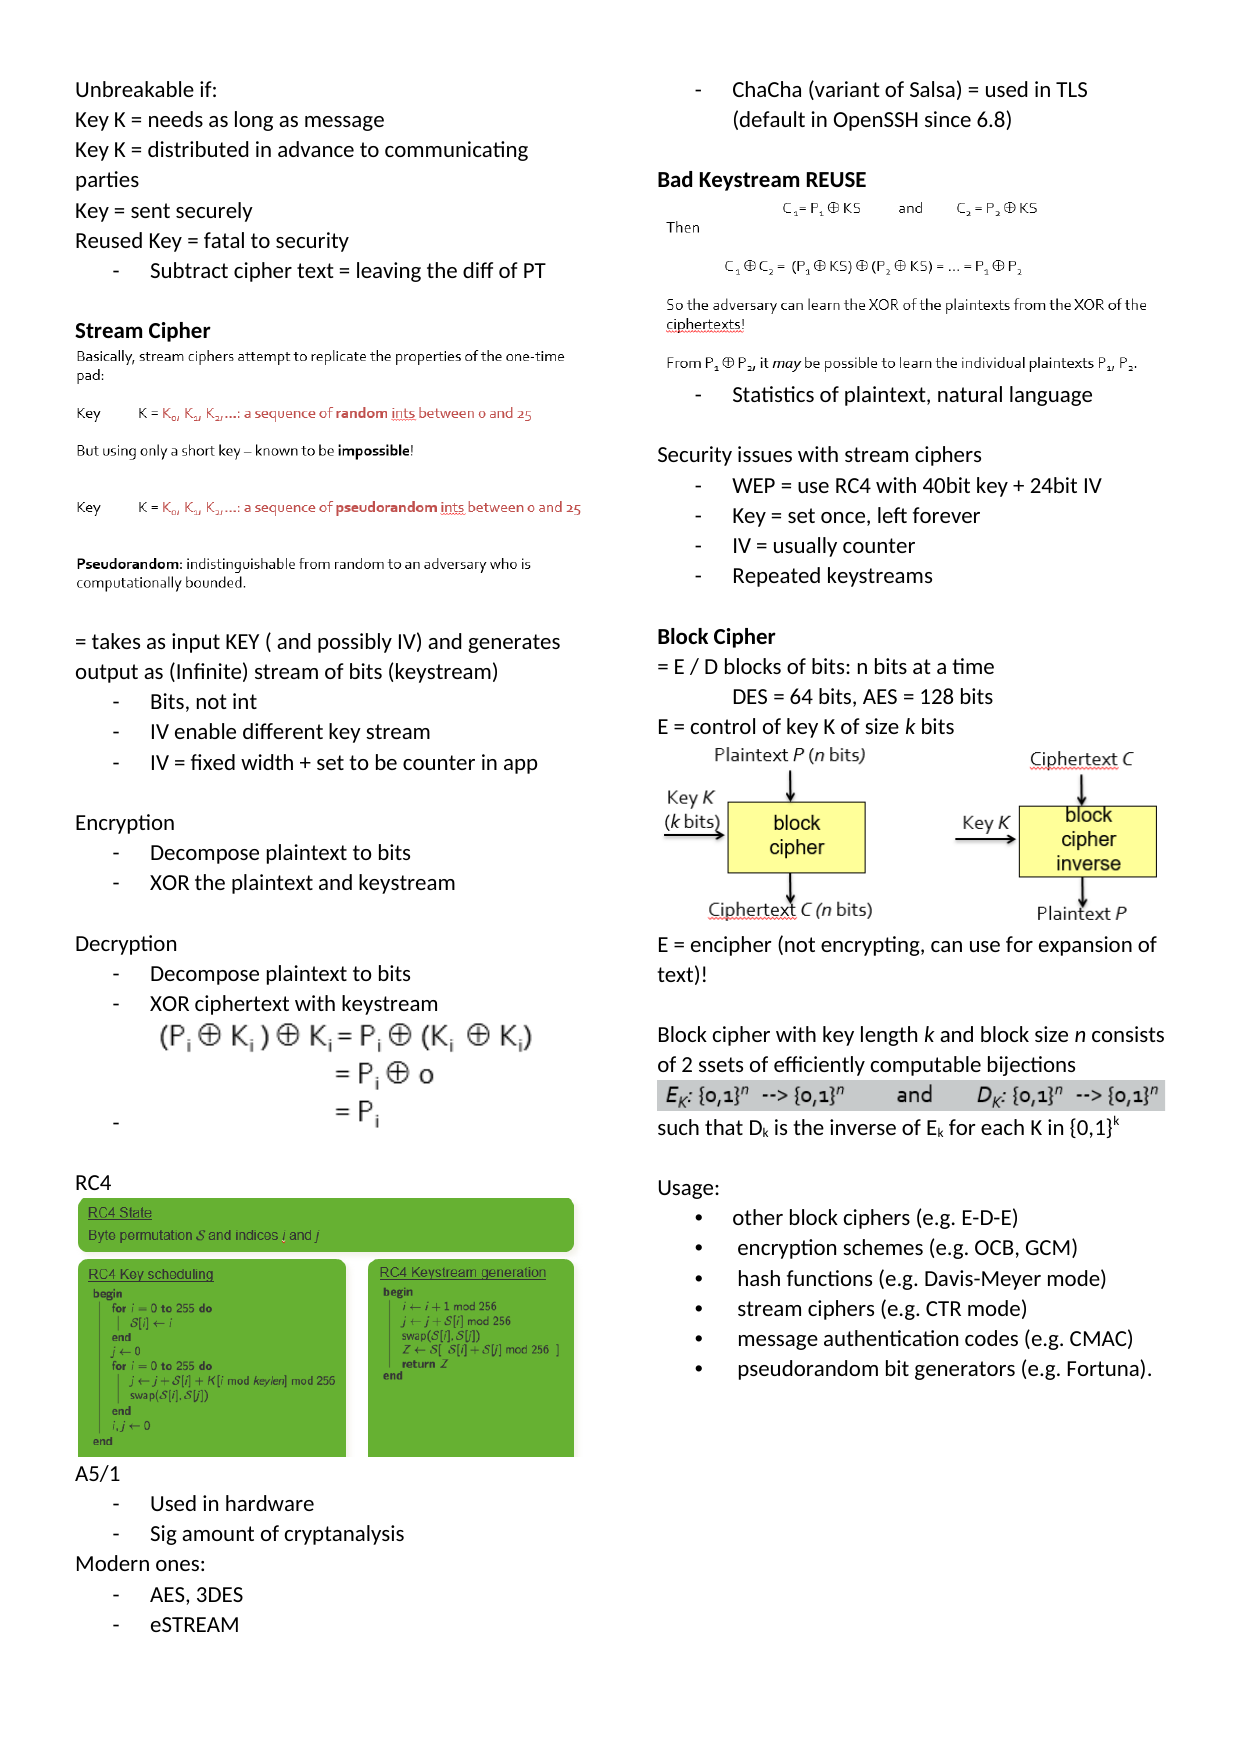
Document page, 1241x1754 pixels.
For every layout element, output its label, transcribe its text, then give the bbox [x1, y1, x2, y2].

text Bad Keystream REUSE [657, 166, 1165, 194]
text = takes as input KEY ( and possibly IV) and generates output as (Infinite) stream of bits (keystream) [75, 627, 583, 685]
text Modern ones: [75, 1549, 583, 1577]
text Decryption [75, 929, 583, 957]
list Used in hardware [112, 1489, 583, 1517]
list XOR the plaintext and keystream [112, 868, 583, 896]
list Key = set once, left forever [694, 501, 1165, 529]
text E = encipher (not encrypting, can use for expansion of text)! [657, 930, 1165, 988]
text Block Cipher [657, 622, 1165, 650]
list IV enable different key stream [112, 717, 583, 745]
list hash functions (e.g. Davis-Meyer mode) [694, 1264, 1165, 1292]
text Security issues with stream ciphers [657, 441, 1165, 469]
text RC4 [75, 1168, 583, 1197]
text A5/1 [75, 1459, 583, 1487]
list other block ciphers (e.g. E-D-E) [694, 1203, 1165, 1231]
list encryption schemes (e.g. OCB, GCM) [694, 1233, 1165, 1262]
list message authentication codes (e.g. CMAC) [694, 1324, 1165, 1352]
list ChaCha (variant of Salsa) = used in TLS (default in OpenSSH since 6.8) [694, 75, 1165, 133]
list Bits, not int [112, 687, 583, 715]
text Block cipher with key length k and block size n consists of 2 ssets of efficiently computable bijections [657, 1020, 1165, 1078]
text DES = 64 bits, AES = 128 bits [657, 682, 1165, 710]
text Encryption [75, 808, 583, 836]
text Unbreakable if: [75, 75, 583, 103]
list IV = fixed width + set to be counter in app [112, 748, 583, 776]
list Repeated keystreams [694, 561, 1165, 589]
list Decompose plaintext to bits [112, 838, 583, 866]
list Statistics of plaintext, natural language [694, 380, 1165, 408]
list IV = usually counter [694, 531, 1165, 559]
text Key K = distributed in advance to communicating parties [75, 135, 583, 194]
text such that Dk is the inverse of Ek for each K in {0,1}k [657, 1113, 1165, 1141]
list Sig amount of cryptanalysis [112, 1519, 583, 1547]
text Usage: [657, 1173, 1165, 1201]
list eSTREAM [112, 1610, 583, 1638]
list AES, 3DES [112, 1580, 583, 1608]
list XOR ciphertext with keystream [112, 989, 583, 1017]
text Reused Key = fatal to security [75, 226, 583, 254]
text Stream Cipher [75, 317, 583, 345]
text Key = sent securely [75, 196, 583, 224]
text E = control of key K of size k bits [657, 712, 1165, 741]
list Subtract cipher text = leaving the diff of PT [112, 256, 583, 284]
list Decompose plaintext to bits [112, 959, 583, 987]
text Key K = needs as long as message [75, 105, 583, 133]
list WEP = use RC4 with 40bit key + 24bit IV [694, 471, 1165, 499]
list stream ciphers (e.g. CTR mode) [694, 1294, 1165, 1322]
list pseudorandom bit generators (e.g. Fortuna). [694, 1354, 1165, 1382]
text = E / D blocks of bits: n bits at a time [657, 652, 1165, 680]
